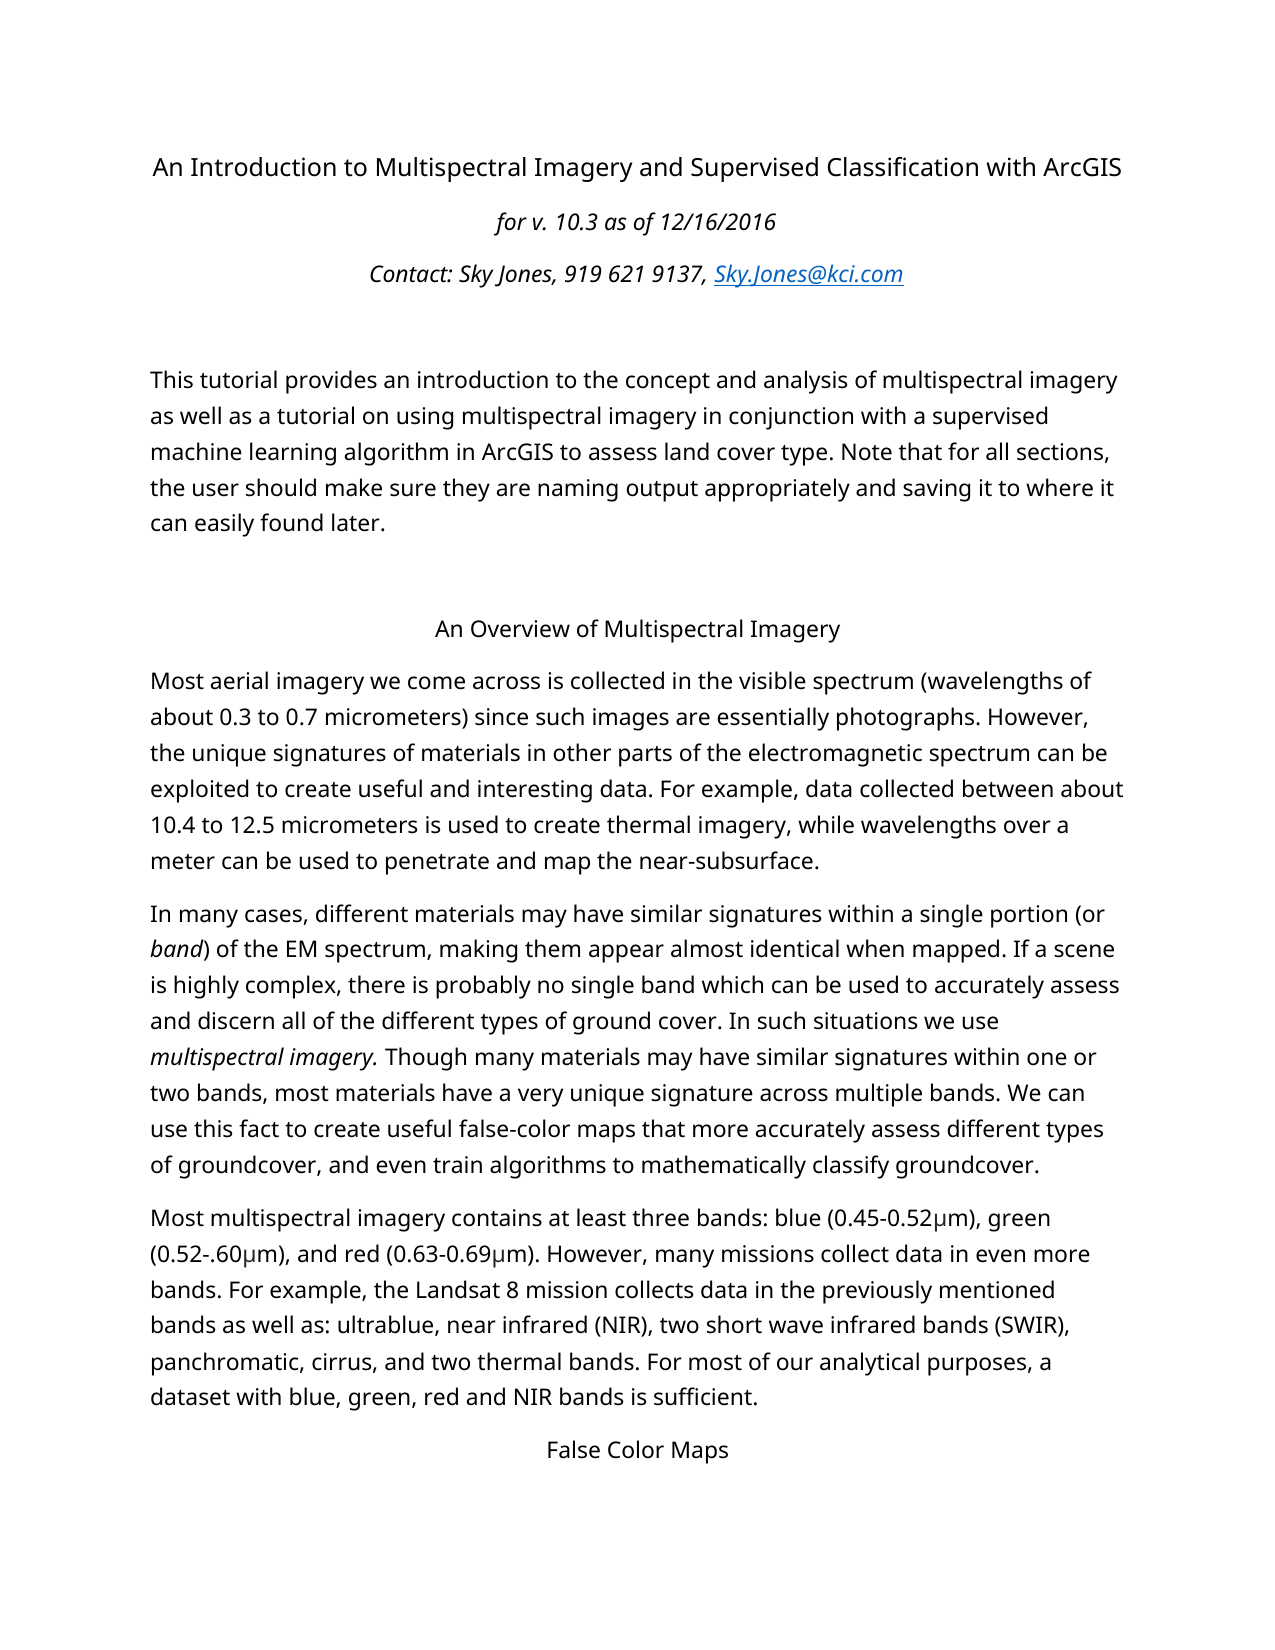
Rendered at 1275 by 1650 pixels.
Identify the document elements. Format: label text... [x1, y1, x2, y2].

text Contact: Sky Jones, 919 621 9137, Sky.Jones@kci.com [150, 258, 1125, 290]
text for v. 10.3 as of 12/16/2016 [150, 206, 1125, 237]
text Most aerial imagery we come across is collected in the visible spectrum (wavelengths of about 0.3 to 0.7 micrometers) since such images are essentially photographs. However, the unique signatures of materials in other parts of the electromagnetic spectrum can be exploited to create useful and interesting data. For example, data collected between about 10.4 to 12.5 micrometers is used to create thermal imagery, while wavelengths over a meter can be used to penetrate and map the near-subsurface. [150, 665, 1125, 876]
text This tutorial provides an introduction to the concept and analysis of multispectral imagery as well as a tutorial on using multispectral imagery in conjunction with a supervised machine learning algorithm in ArcGIS to assess land cover type. Note that for all sections, the user should make sure they are naming output appropriately and saving it to where it can easily found later. [150, 364, 1125, 539]
text Most multispectral imagery contains at least three bands: blue (0.45-0.52μm), green (0.52-.60μm), and red (0.63-0.69μm). However, many missions collect data in even more bands. For example, the Landsat 8 mission collects data in the previously mentioned bands as well as: ultrablue, near infrared (NIR), two short wave infrared bands (SWIR), panchromatic, cirrus, and two thermal bands. For most of our analytical purposes, a dataset with blue, green, red and NIR bands is sufficient. [150, 1202, 1125, 1413]
text In many cases, different materials may have similar signatures within a single portion (or band) of the EM spectrum, making them appear almost identical when mapped. If a scene is highly complex, there is probably no single band which can be used to accurately assess and discern all of the different types of ground cover. In such situations we use multispectral imagery. Though many materials may have similar signatures within one or two bands, most materials have a very unique signature across multiple bands. We can use this fact to create useful false-color maps that more accurately assess different types of groundcover, and even train algorithms to mathematically classify groundcover. [150, 897, 1125, 1180]
text An Overview of Multispectral Imagery [150, 613, 1125, 644]
text An Introduction to Multispectral Imagery and Supervised Classification with ArcGIS [150, 150, 1125, 184]
text False Color Maps [150, 1434, 1125, 1465]
